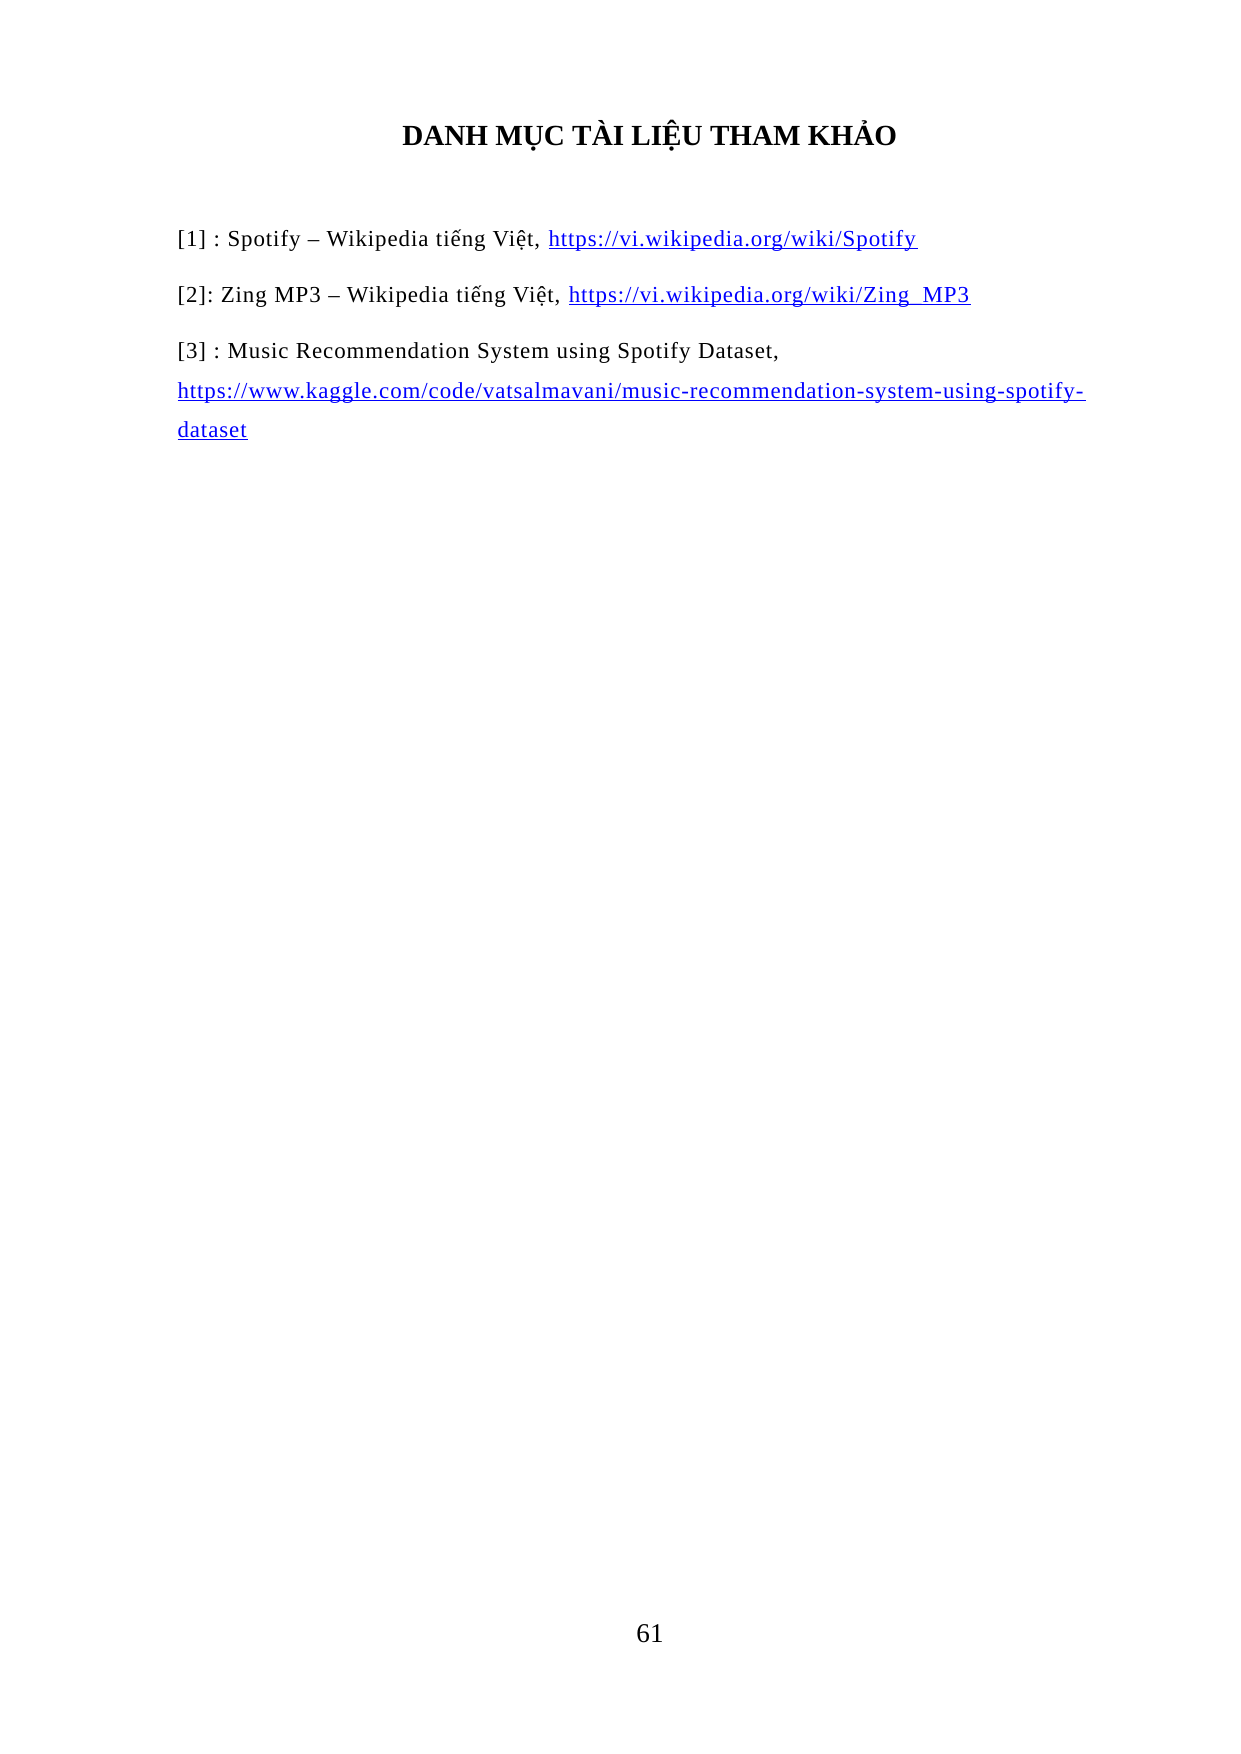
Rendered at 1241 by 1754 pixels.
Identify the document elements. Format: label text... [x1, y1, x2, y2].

text [3] : Music Recommendation System using Spotify Dataset, https://www.kaggle.com/code/vatsalmavani/music-recommendation-system-using-spotify-dataset [177, 337, 1122, 443]
text [1] : Spotify – Wikipedia tiếng Việt, https://vi.wikipedia.org/wiki/Spotify [177, 225, 1122, 251]
subtitle DANH MỤC TÀI LIỆU THAM KHẢO [177, 118, 1122, 152]
text [2]: Zing MP3 – Wikipedia tiếng Việt, https://vi.wikipedia.org/wiki/Zing_MP3 [177, 281, 1122, 307]
